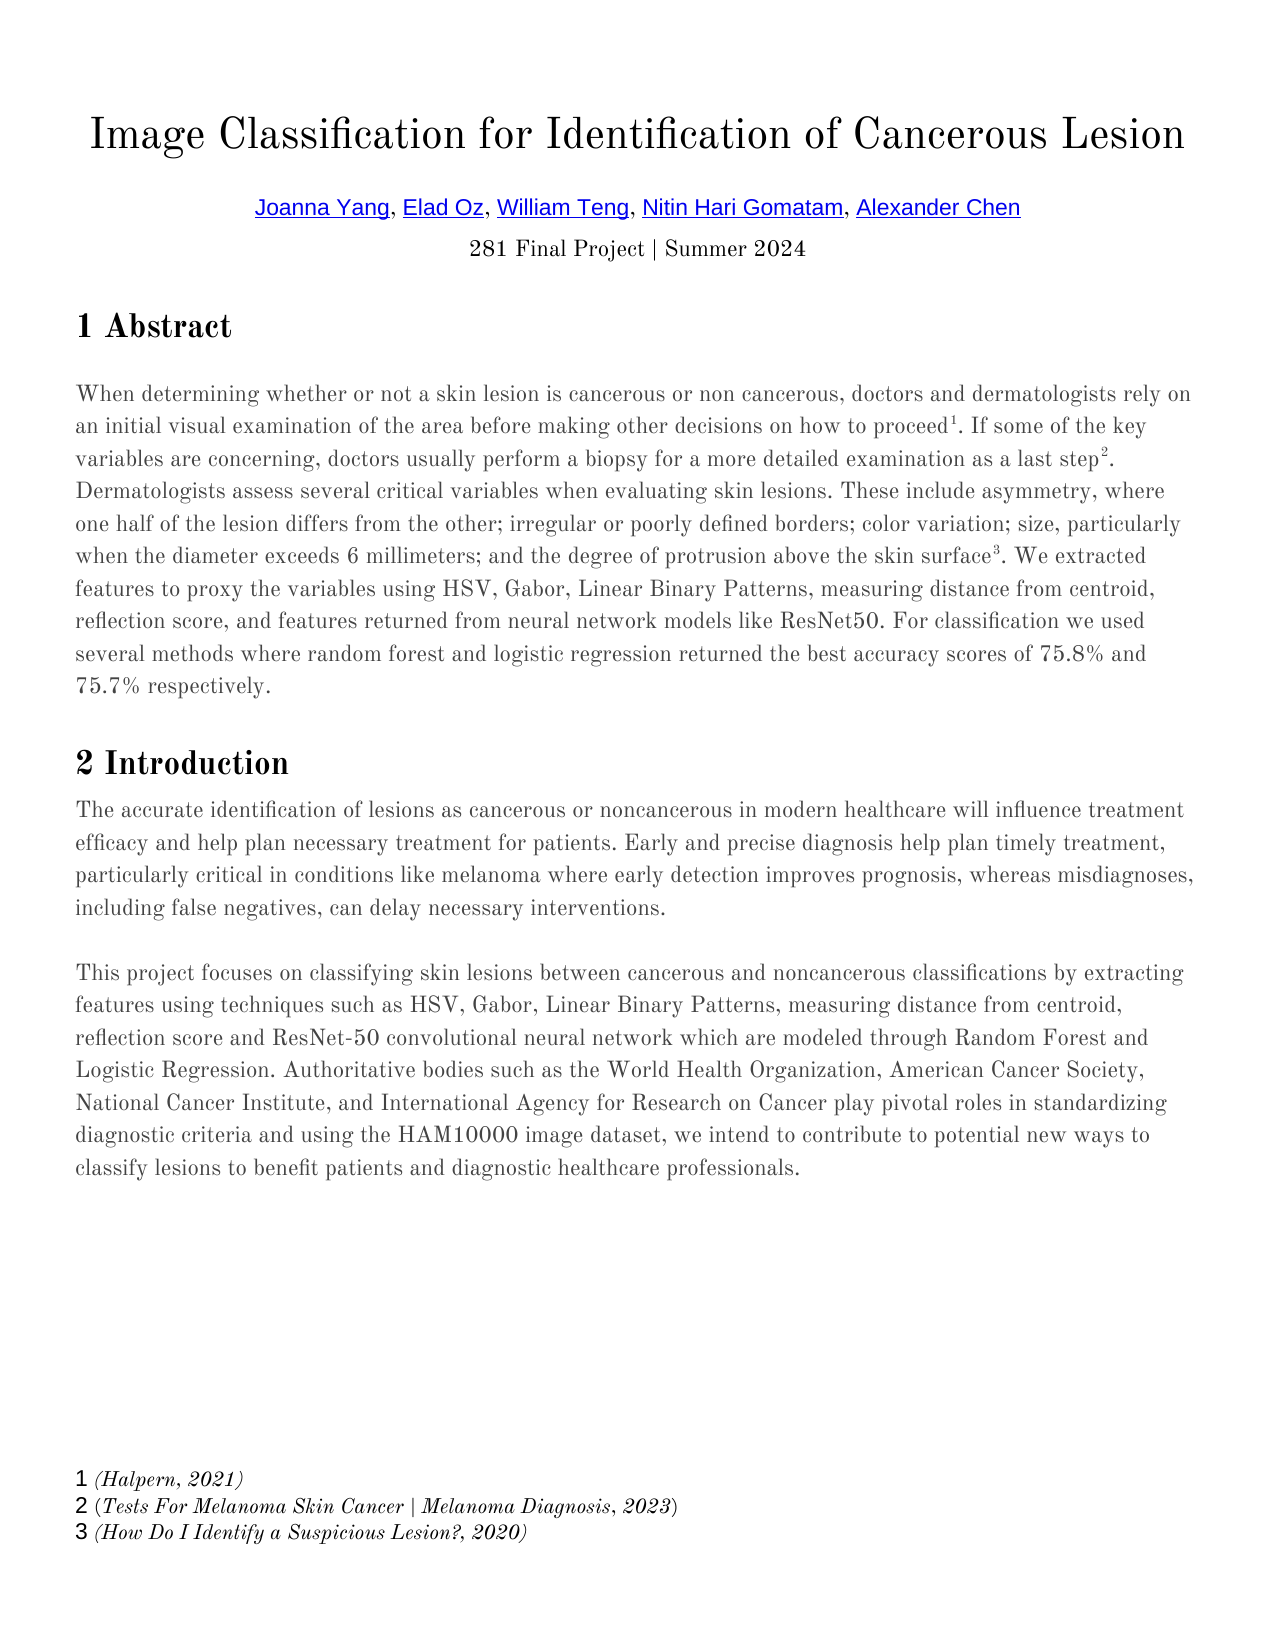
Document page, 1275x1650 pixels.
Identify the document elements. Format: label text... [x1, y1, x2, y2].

subtitle 2 Introduction [75, 741, 1200, 782]
text 281 Final Project | Summer 2024 [75, 234, 1200, 262]
text Joanna Yang, Elad Oz, William Teng, Nitin Hari Gomatam, Alexander Chen [75, 192, 1200, 221]
title Image Classification for Identification of Cancerous Lesion [75, 105, 1200, 159]
text When determining whether or not a skin lesion is cancerous or non cancerous, doctors and dermatologists rely on an initial visual examination of the area before making other decisions on how to proceed. If some of the key variables are concerning, doctors usually perform a biopsy for a more detailed examination as a last step. Dermatologists assess several critical variables when evaluating skin lesions. These include asymmetry, where one half of the lesion differs from the other; irregular or poorly defined borders; color variation; size, particularly when the diameter exceeds 6 millimeters; and the degree of protrusion above the skin surface. We extracted features to proxy the variables using HSV, Gabor, Linear Binary Patterns, measuring distance from centroid, reflection score, and features returned from neural network models like ResNet50. For classification we used several methods where random forest and logistic regression returned the best accuracy scores of 75.8% and 75.7% respectively. [75, 378, 1200, 699]
text This project focuses on classifying skin lesions between cancerous and noncancerous classifications by extracting features using techniques such as HSV, Gabor, Linear Binary Patterns, measuring distance from centroid, reflection score and ResNet-50 convolutional neural network which are modeled through Random Forest and Logistic Regression. Authoritative bodies such as the World Health Organization, American Cancer Society, National Cancer Institute, and International Agency for Research on Cancer play pivotal roles in standardizing diagnostic criteria and using the HAM10000 image dataset, we intend to contribute to potential new ways to classify lesions to benefit patients and diagnostic healthcare professionals. [75, 957, 1200, 1180]
text The accurate identification of lesions as cancerous or noncancerous in modern healthcare will influence treatment efficacy and help plan necessary treatment for patients. Early and precise diagnosis help plan timely treatment, particularly critical in conditions like melanoma where early detection improves prognosis, whereas misdiagnoses, including false negatives, can delay necessary interventions. [75, 794, 1200, 920]
subtitle 1 Abstract [75, 304, 1200, 345]
